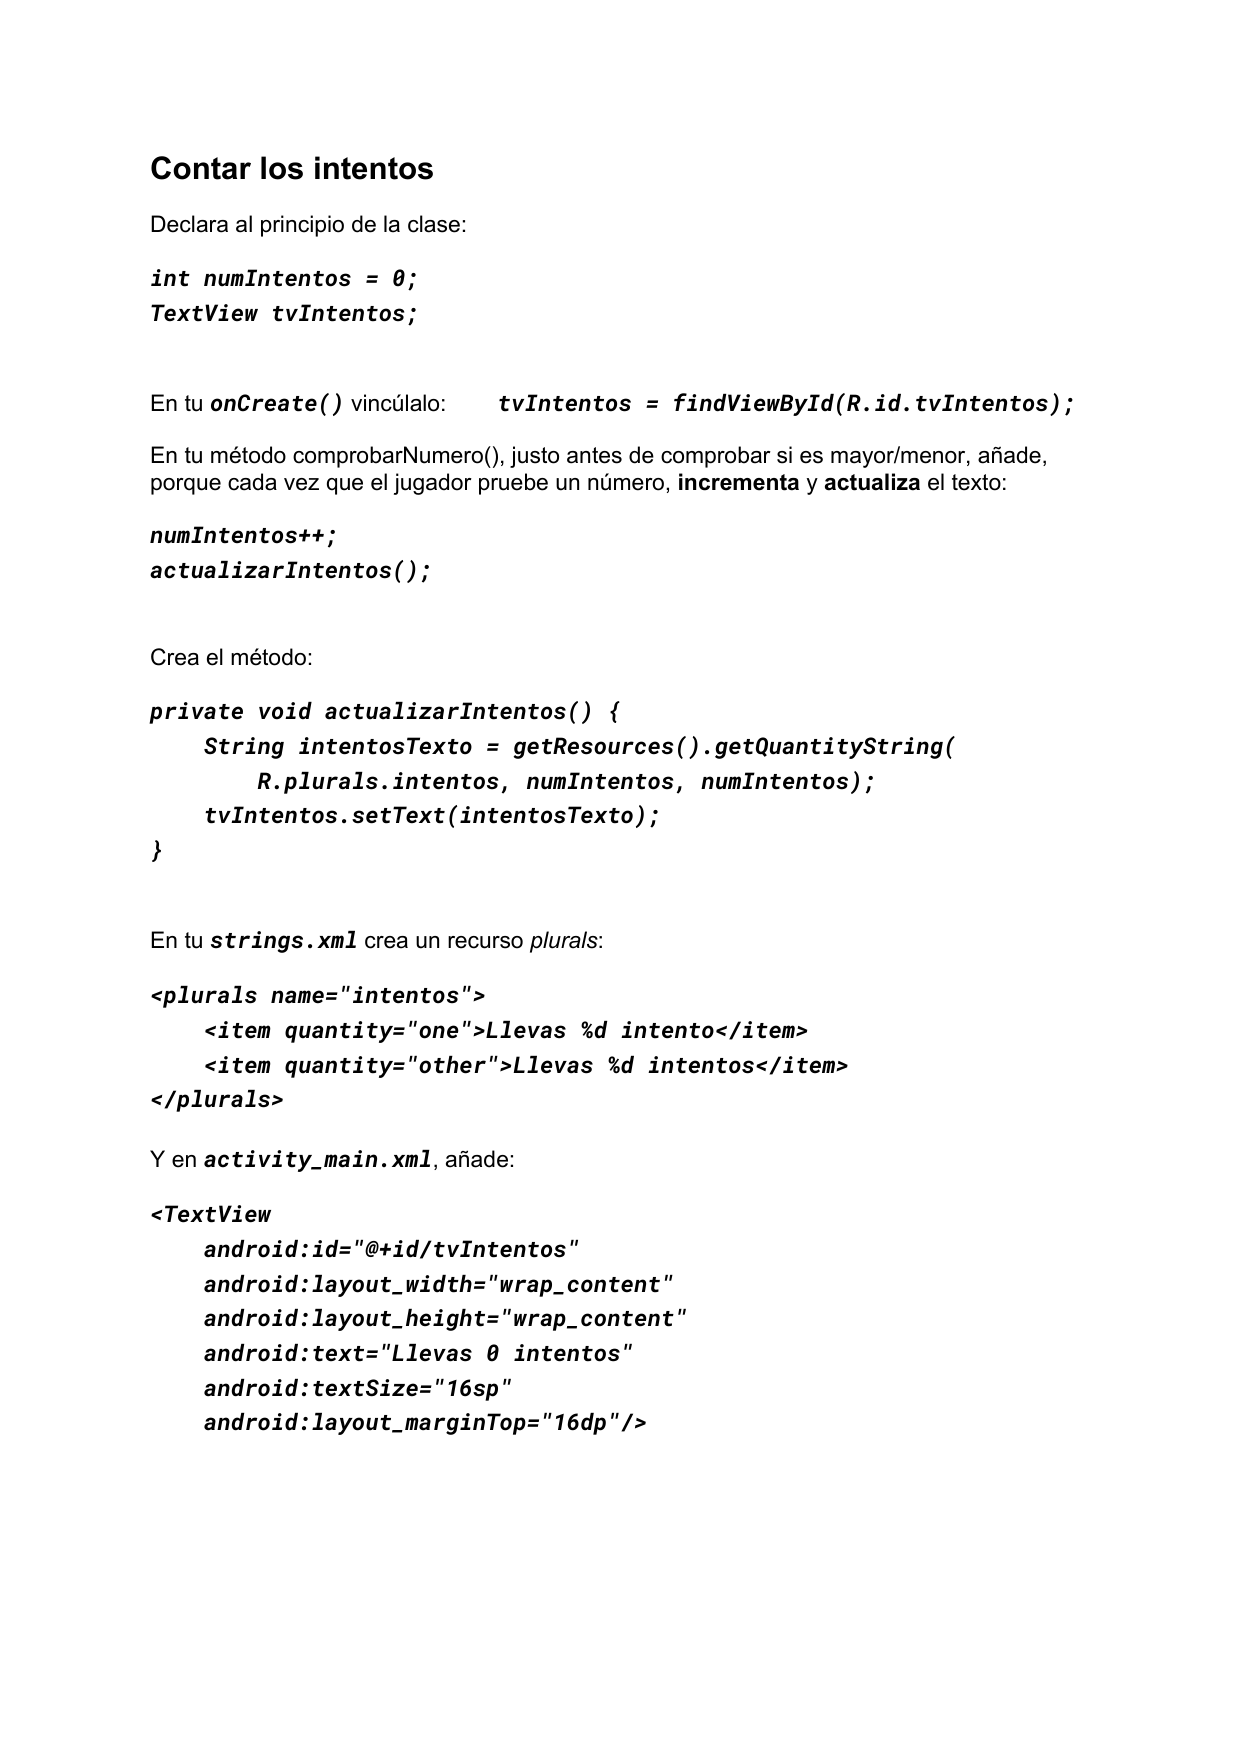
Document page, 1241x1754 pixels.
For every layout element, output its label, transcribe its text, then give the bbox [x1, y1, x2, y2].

text TextView tvIntentos; [150, 297, 1090, 327]
text String intentosTexto = getResources().getQuantityString( [150, 730, 1090, 761]
text android:text="Llevas 0 intentos" [150, 1337, 1090, 1367]
text R.plurals.intentos, numIntentos, numIntentos); [150, 765, 1090, 795]
text android:textSize="16sp" [150, 1372, 1090, 1402]
text En tu strings.xml crea un recurso plurals: [150, 924, 1090, 954]
text En tu método comprobarNumero(), justo antes de comprobar si es mayor/menor, añade, porque cada vez que el jugador pruebe un número, incrementa y actualiza el texto: [150, 442, 1090, 495]
text En tu onCreate() vincúlalo: tvIntentos = findViewById(R.id.tvIntentos); [150, 387, 1090, 417]
text </plurals> [150, 1084, 1090, 1114]
text android:id="@+id/tvIntentos" [150, 1233, 1090, 1263]
text android:layout_width="wrap_content" [150, 1268, 1090, 1298]
text tvIntentos.setText(intentosTexto); [150, 800, 1090, 830]
text actualizarIntentos(); [150, 554, 1090, 585]
text Y en activity_main.xml, añade: [150, 1143, 1090, 1173]
text <plurals name="intentos"> [150, 979, 1090, 1010]
text android:layout_height="wrap_content" [150, 1303, 1090, 1333]
text numIntentos++; [150, 520, 1090, 550]
text int numIntentos = 0; [150, 262, 1090, 292]
text <item quantity="other">Llevas %d intentos</item> [150, 1049, 1090, 1079]
text } [150, 834, 1090, 865]
text <item quantity="one">Llevas %d intento</item> [150, 1014, 1090, 1044]
text Crea el método: [150, 644, 1090, 671]
subtitle Contar los intentos [150, 150, 1090, 186]
text <TextView [150, 1198, 1090, 1229]
text android:layout_marginTop="16dp"/> [150, 1407, 1090, 1437]
text Declara al principio de la clase: [150, 211, 1090, 237]
text private void actualizarIntentos() { [150, 696, 1090, 726]
